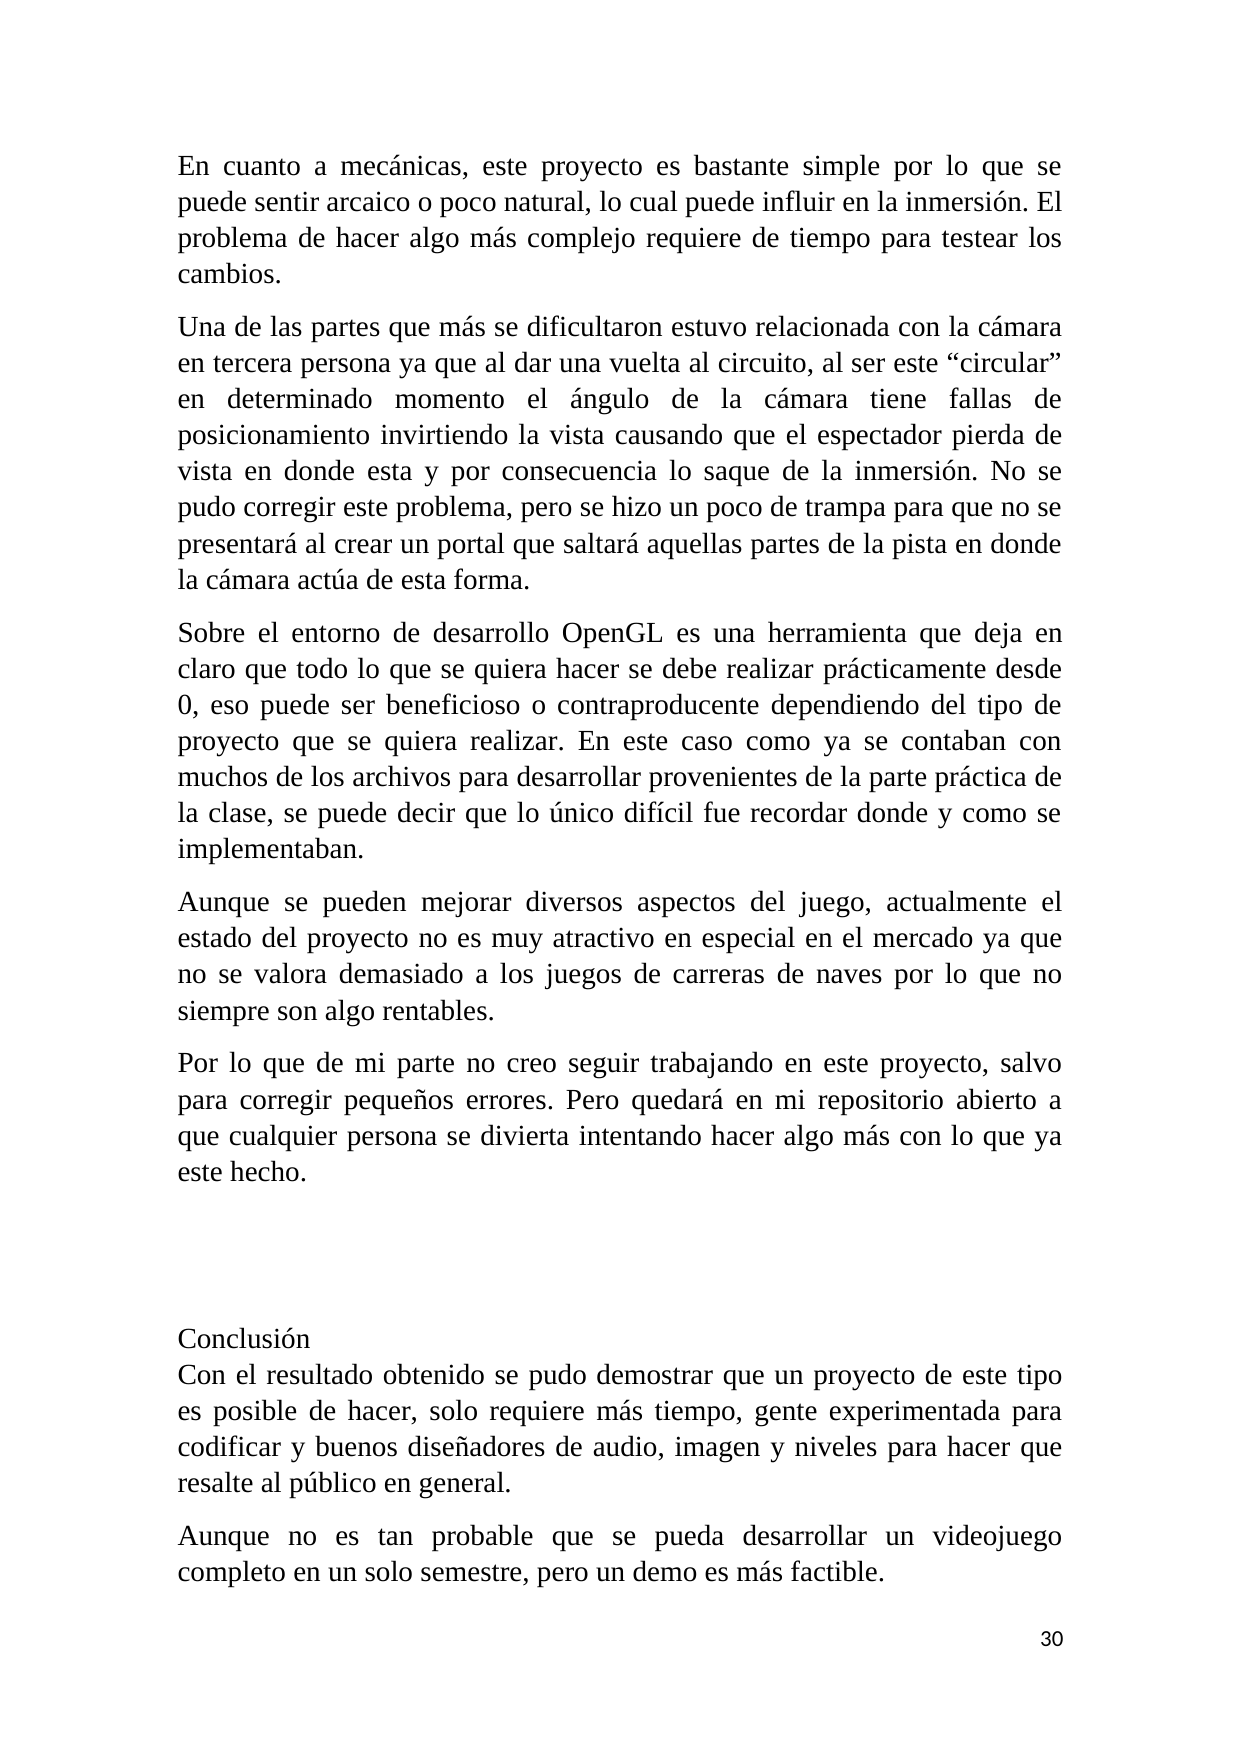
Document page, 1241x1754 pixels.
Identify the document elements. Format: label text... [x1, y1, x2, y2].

subtitle Conclusión [177, 1321, 1063, 1354]
text Aunque no es tan probable que se pueda desarrollar un videojuego completo en un solo semestre, pero un demo es más factible. [177, 1518, 1063, 1588]
text Por lo que de mi parte no creo seguir trabajando en este proyecto, salvo para corregir pequeños errores. Pero quedará en mi repositorio abierto a que cualquier persona se divierta intentando hacer algo más con lo que ya este hecho. [177, 1046, 1063, 1188]
text Una de las partes que más se dificultaron estuvo relacionada con la cámara en tercera persona ya que al dar una vuelta al circuito, al ser este “circular” en determinado momento el ángulo de la cámara tiene fallas de posicionamiento invirtiendo la vista causando que el espectador pierda de vista en donde esta y por consecuencia lo saque de la inmersión. No se pudo corregir este problema, pero se hizo un poco de trampa para que no se presentará al crear un portal que saltará aquellas partes de la pista en donde la cámara actúa de esta forma. [177, 309, 1063, 595]
text Aunque se pueden mejorar diversos aspectos del juego, actualmente el estado del proyecto no es muy atractivo en especial en el mercado ya que no se valora demasiado a los juegos de carreras de naves por lo que no siempre son algo rentables. [177, 884, 1063, 1026]
text Sobre el entorno de desarrollo OpenGL es una herramienta que deja en claro que todo lo que se quiera hacer se debe realizar prácticamente desde 0, eso puede ser beneficioso o contraproducente dependiendo del tipo de proyecto que se quiera realizar. En este caso como ya se contaban con muchos de los archivos para desarrollar provenientes de la parte práctica de la clase, se puede decir que lo único difícil fue recordar donde y como se implementaban. [177, 615, 1063, 865]
text Con el resultado obtenido se pudo demostrar que un proyecto de este tipo es posible de hacer, solo requiere más tiempo, gente experimentada para codificar y buenos diseñadores de audio, imagen y niveles para hacer que resalte al público en general. [177, 1357, 1063, 1499]
text En cuanto a mecánicas, este proyecto es bastante simple por lo que se puede sentir arcaico o poco natural, lo cual puede influir en la inmersión. El problema de hacer algo más complejo requiere de tiempo para testear los cambios. [177, 148, 1063, 289]
